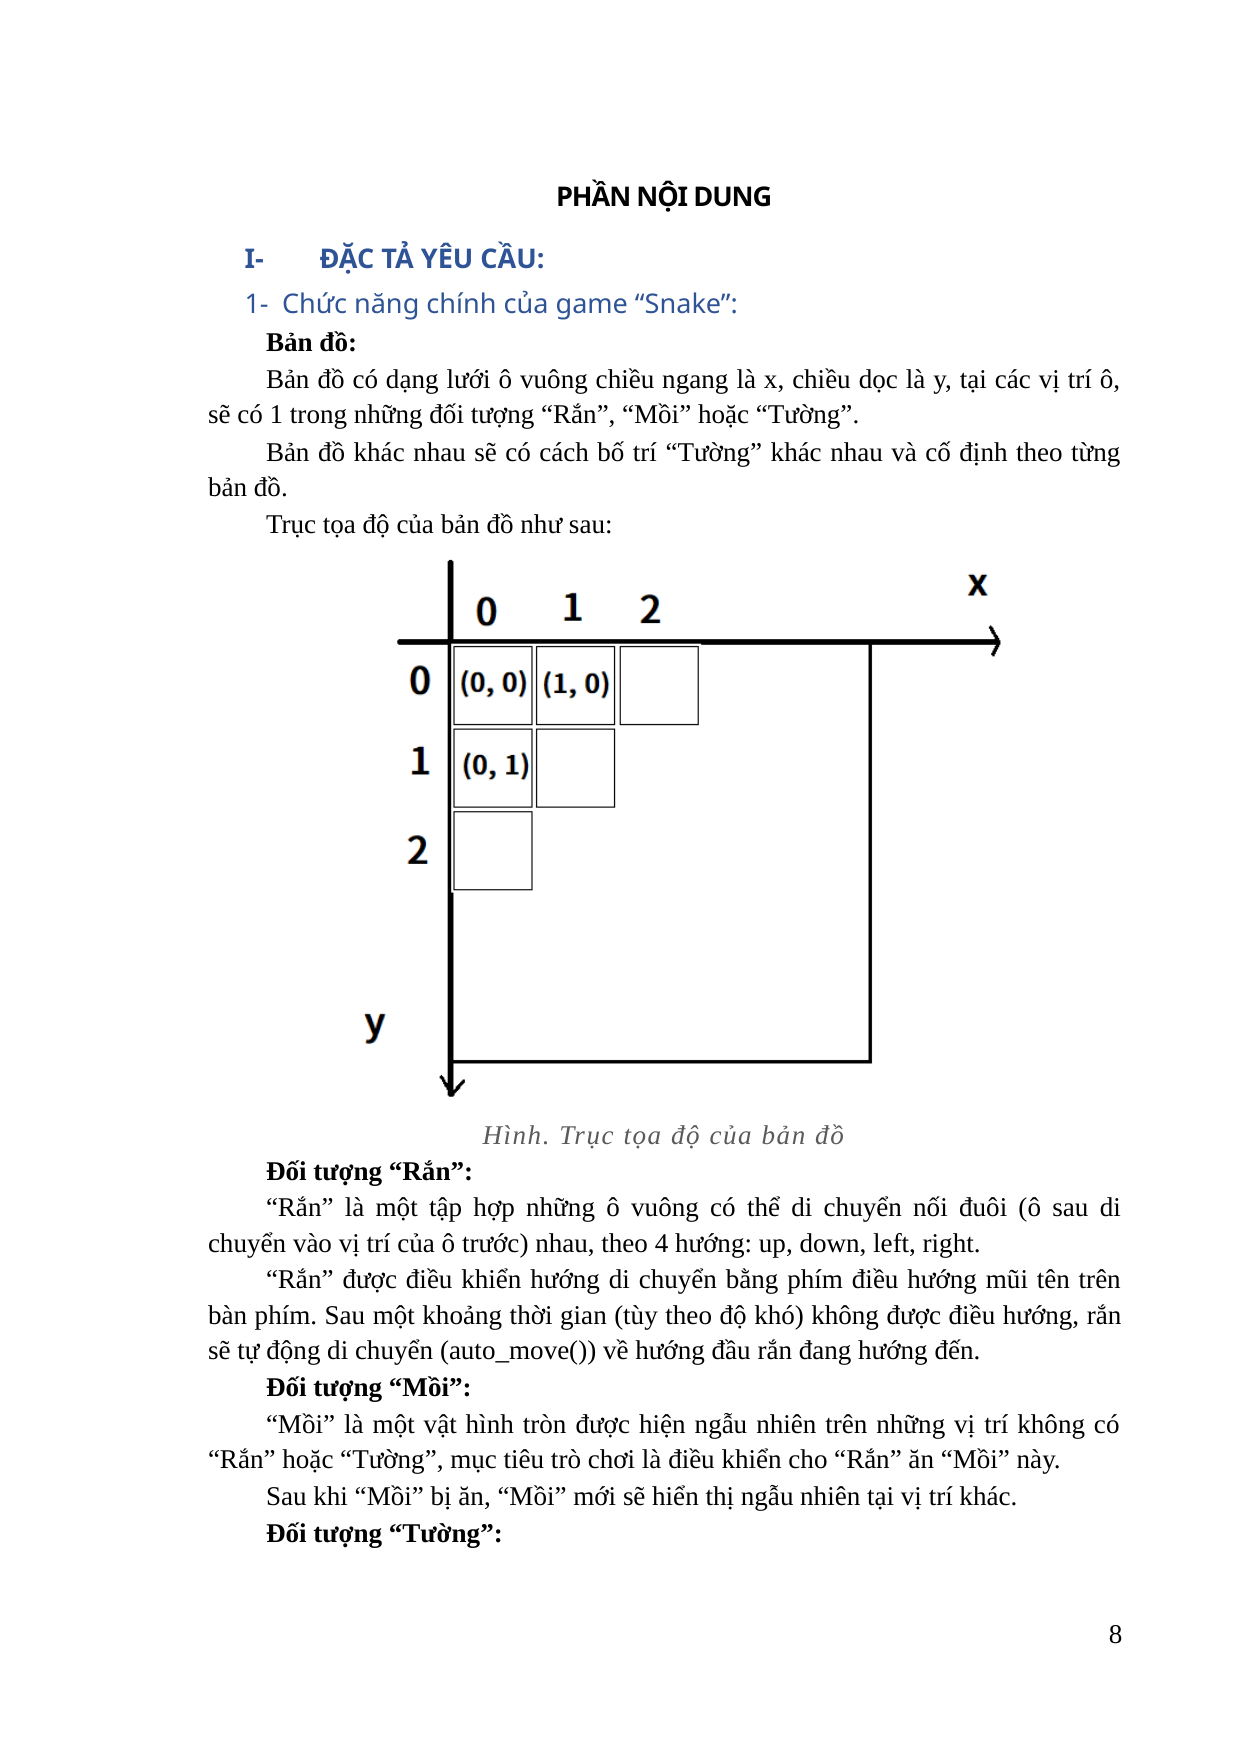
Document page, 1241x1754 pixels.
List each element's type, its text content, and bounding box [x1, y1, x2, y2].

text “Mồi” là một vật hình tròn được hiện ngẫu nhiên trên những vị trí không có “Rắn” hoặc “Tường”, mục tiêu trò chơi là điều khiển cho “Rắn” ăn “Mồi” này. [208, 1408, 1122, 1474]
subtitle Chức năng chính của game “Snake”: [244, 285, 1122, 322]
text Đối tượng “Rắn”: [208, 1154, 1122, 1186]
subtitle Hình. Trục tọa độ của bản đồ [207, 1119, 1122, 1150]
text Trục tọa độ của bản đồ như sau: [208, 508, 1122, 539]
picture [301, 544, 1028, 1114]
text Bản đồ: [208, 327, 1122, 358]
subtitle ĐẶC TẢ YÊU CẦU: [244, 239, 1122, 276]
text “Rắn” là một tập hợp những ô vuông có thể di chuyển nối đuôi (ô sau di chuyển vào vị trí của ô trước) nhau, theo 4 hướng: up, down, left, right. [208, 1192, 1122, 1258]
text Đối tượng “Tường”: [208, 1517, 1122, 1548]
title PHẦN NỘI DUNG [207, 177, 1122, 214]
text Đối tượng “Mồi”: [208, 1371, 1122, 1402]
text Bản đồ khác nhau sẽ có cách bố trí “Tường” khác nhau và cố định theo từng bản đồ. [208, 436, 1122, 502]
text Sau khi “Mồi” bị ăn, “Mồi” mới sẽ hiển thị ngẫu nhiên tại vị trí khác. [208, 1480, 1122, 1511]
text Bản đồ có dạng lưới ô vuông chiều ngang là x, chiều dọc là y, tại các vị trí ô, sẽ có 1 trong những đối tượng “Rắn”, “Mồi” hoặc “Tường”. [208, 363, 1122, 430]
text “Rắn” được điều khiển hướng di chuyển bằng phím điều hướng mũi tên trên bàn phím. Sau một khoảng thời gian (tùy theo độ khó) không được điều hướng, rắn sẽ tự động di chuyển (auto_move()) về hướng đầu rắn đang hướng đến. [208, 1264, 1122, 1365]
